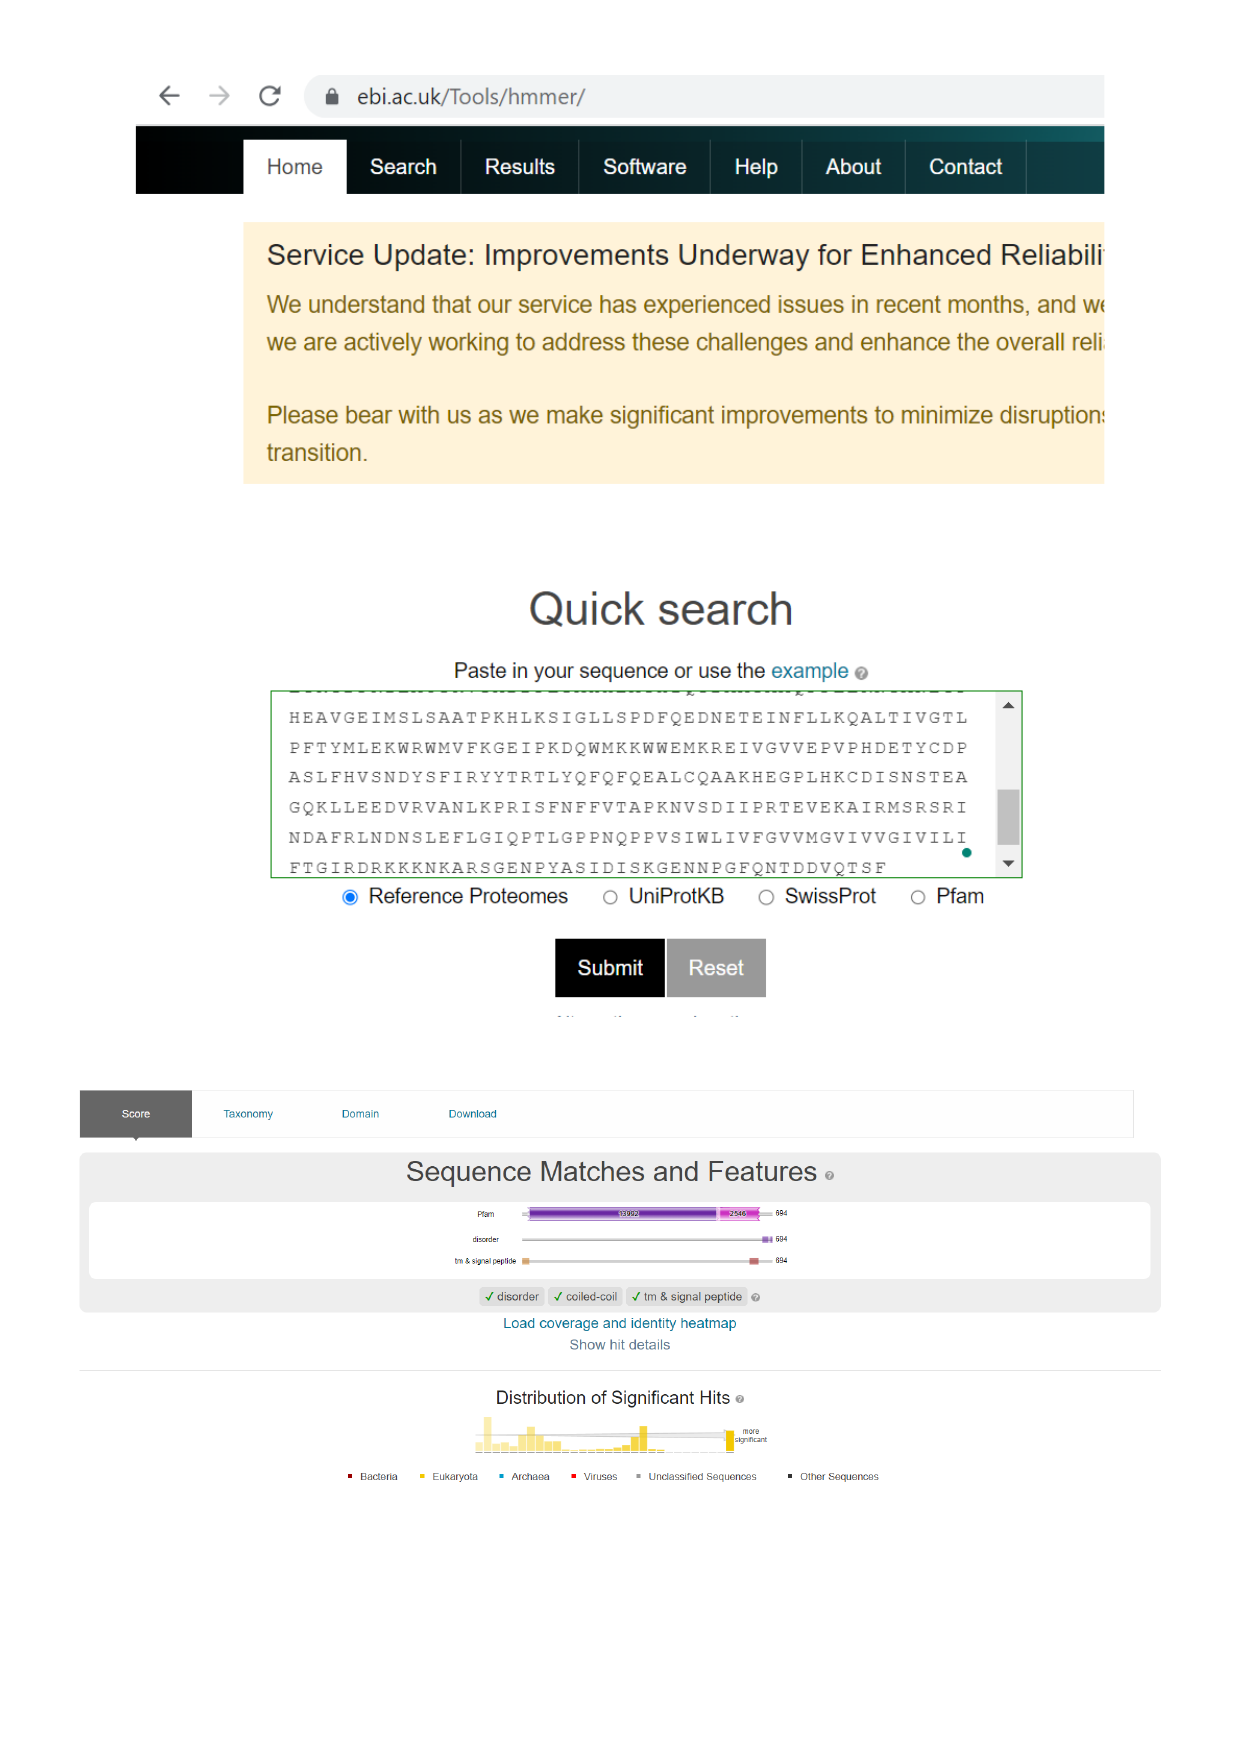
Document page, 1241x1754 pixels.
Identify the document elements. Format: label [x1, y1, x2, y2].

picture [75, 1083, 1166, 1484]
picture [135, 75, 1105, 1017]
